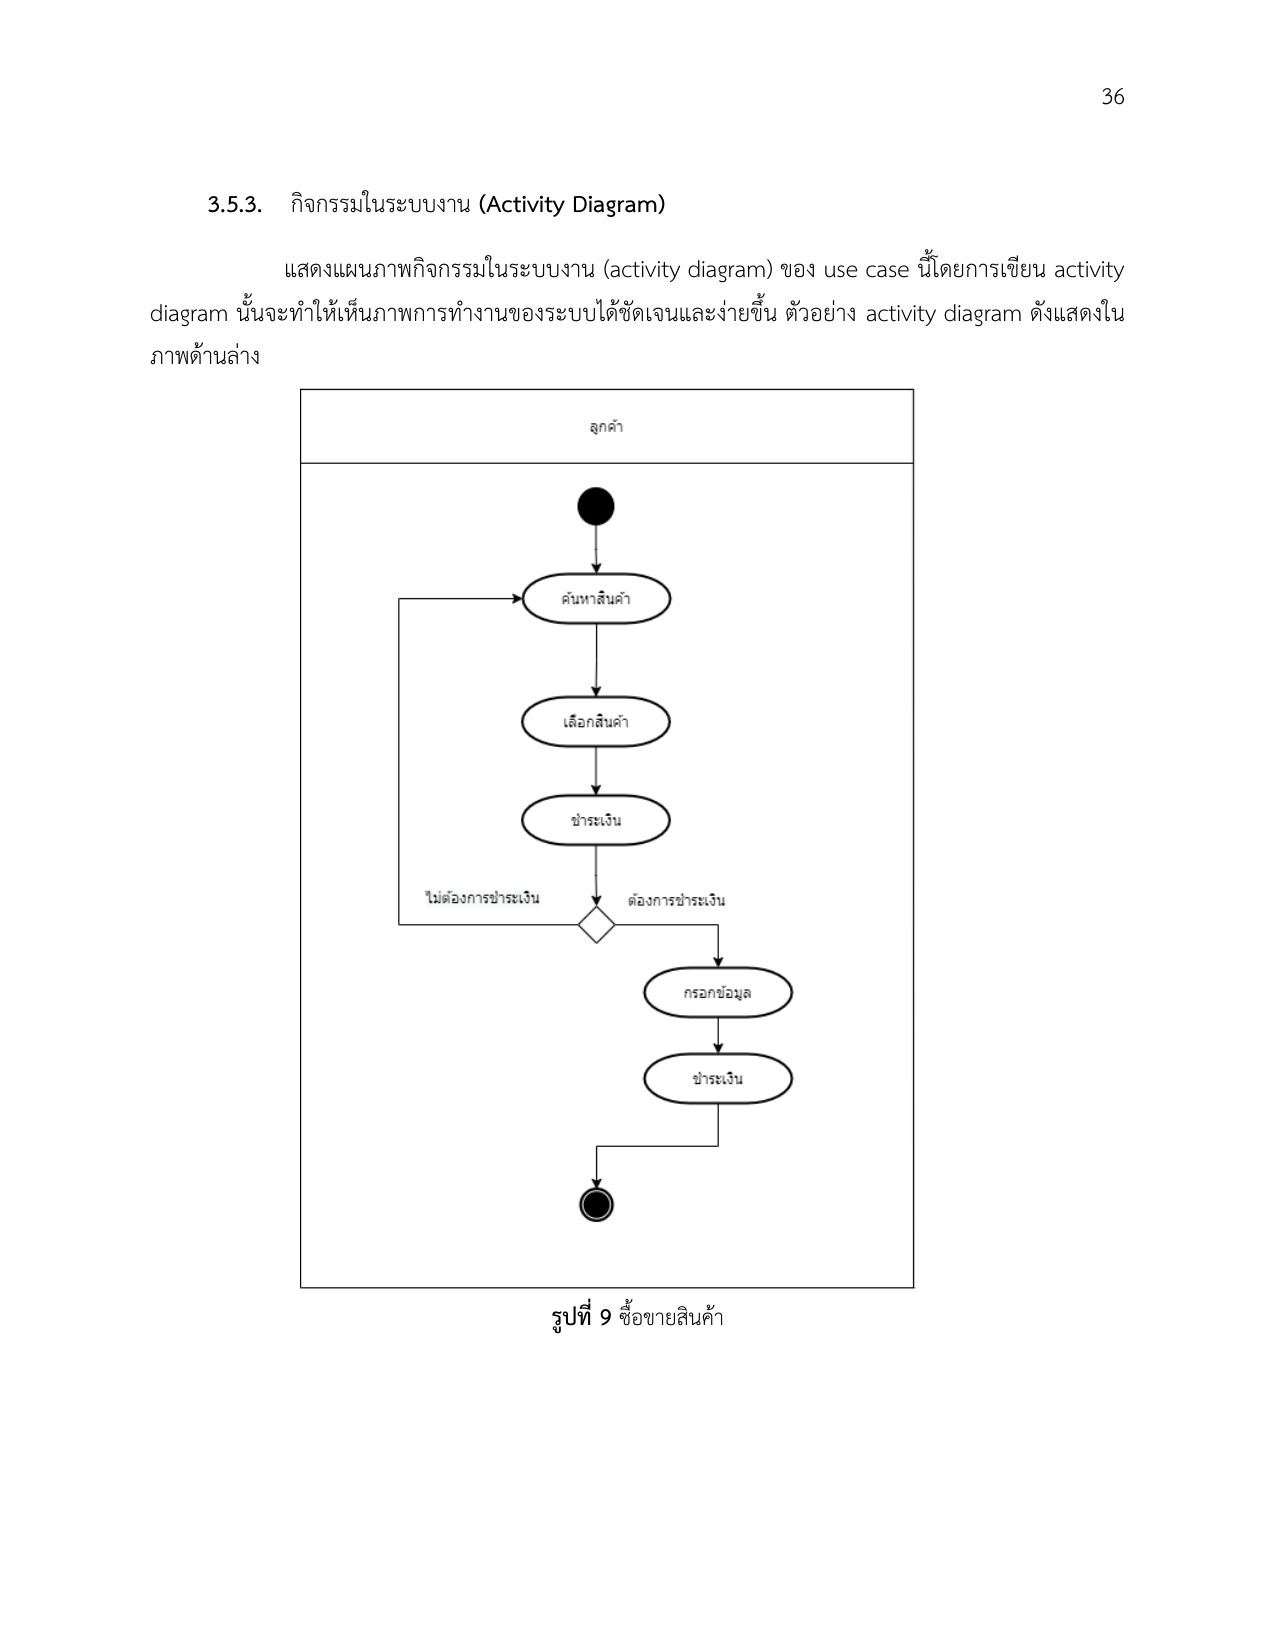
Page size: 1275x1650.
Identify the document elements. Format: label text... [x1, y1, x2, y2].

picture [300, 388, 918, 1291]
subtitle กิจกรรมในระบบงาน (Activity Diagram) [262, 183, 1125, 221]
text แสดงแผนภาพกิจกรรมในระบบงาน (activity diagram) ของ use case นี้โดยการเขียน activity diagram นั้นจะทำให้เห็นภาพการทำงานของระบบได้ชัดเจนและง่ายขึ้น ตัวอย่าง activity diagram ดังแสดงในภาพด้านล่าง [150, 248, 1125, 373]
